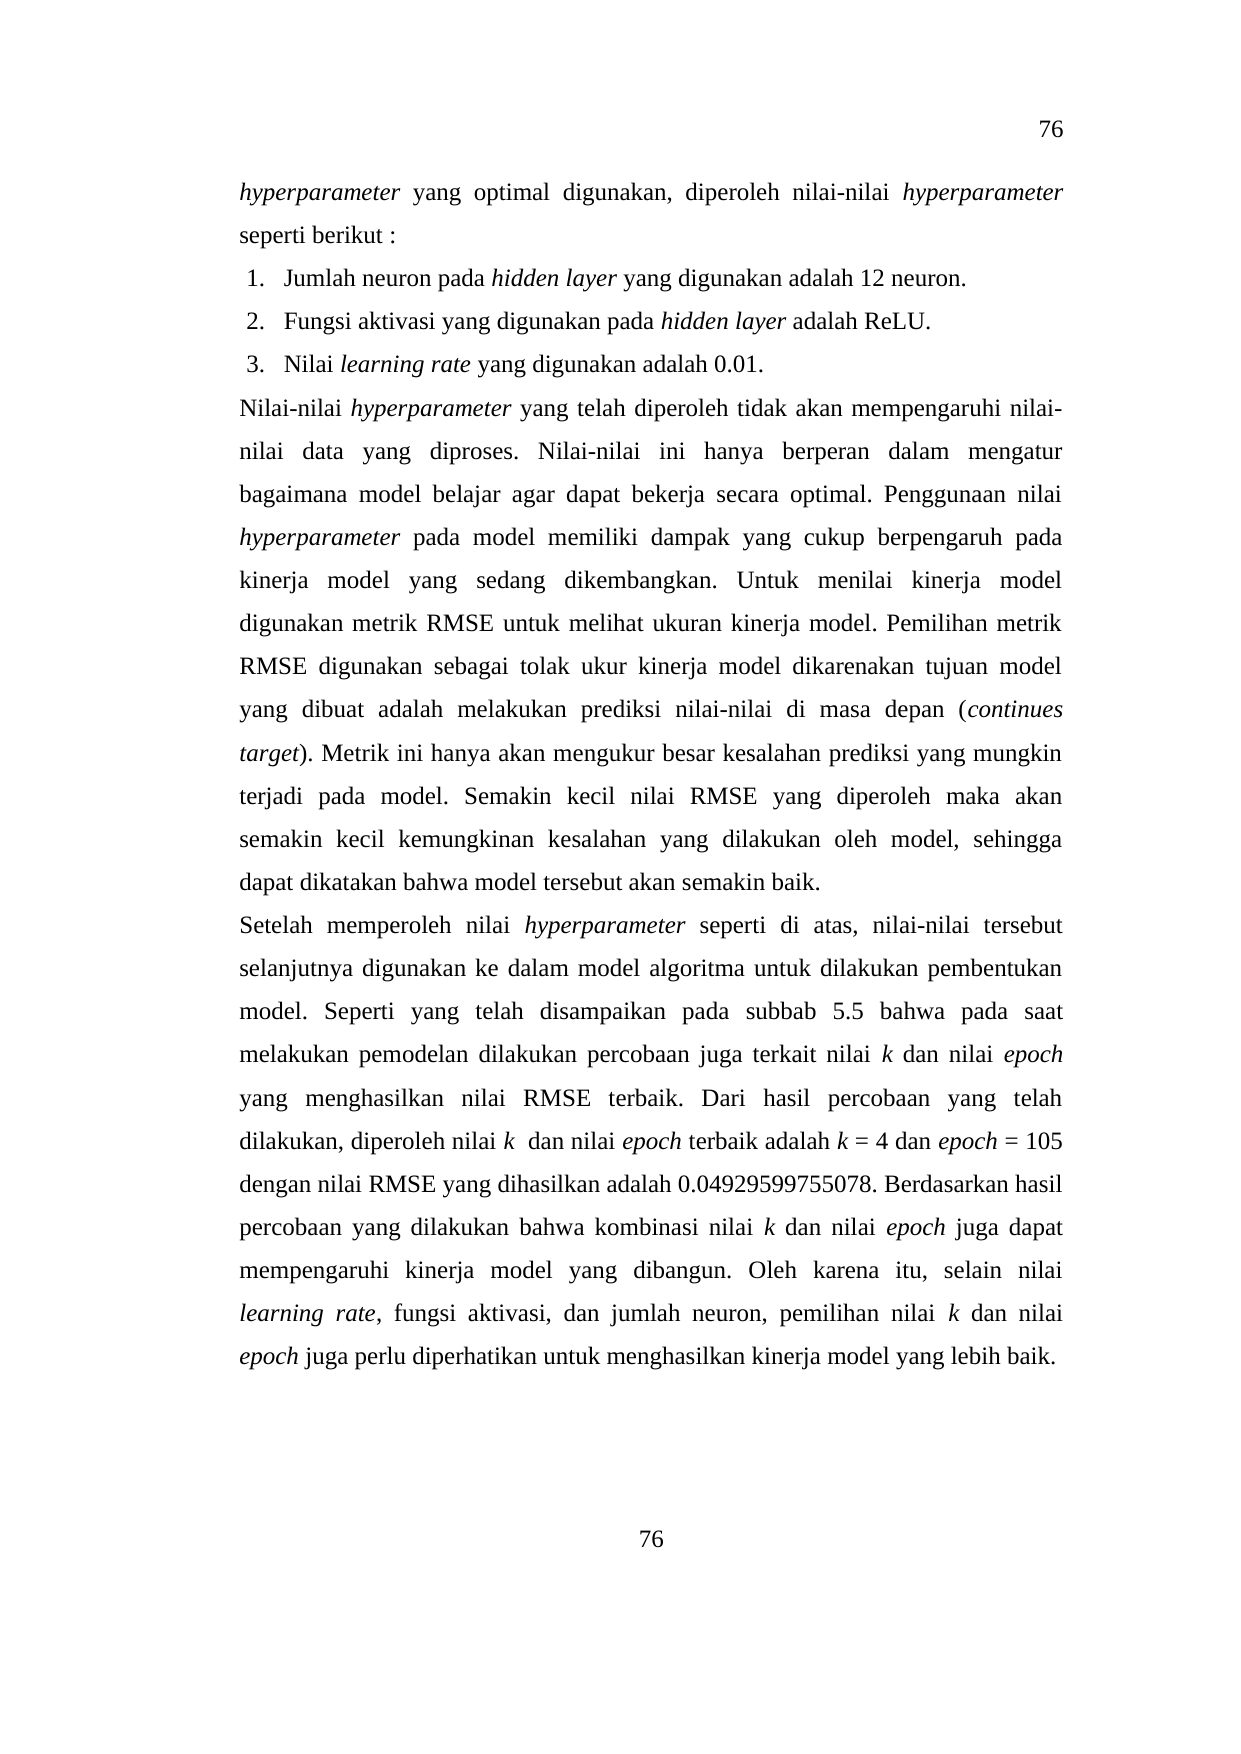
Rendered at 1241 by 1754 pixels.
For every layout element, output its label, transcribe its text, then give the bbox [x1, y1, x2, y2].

text Nilai-nilai hyperparameter yang telah diperoleh tidak akan mempengaruhi nilai-nilai data yang diproses. Nilai-nilai ini hanya berperan dalam mengatur bagaimana model belajar agar dapat bekerja secara optimal. Penggunaan nilai hyperparameter pada model memiliki dampak yang cukup berpengaruh pada kinerja model yang sedang dikembangkan. Untuk menilai kinerja model digunakan metrik RMSE untuk melihat ukuran kinerja model. Pemilihan metrik RMSE digunakan sebagai tolak ukur kinerja model dikarenakan tujuan model yang dibuat adalah melakukan prediksi nilai-nilai di masa depan (continues target). Metrik ini hanya akan mengukur besar kesalahan prediksi yang mungkin terjadi pada model. Semakin kecil nilai RMSE yang diperoleh maka akan semakin kecil kemungkinan kesalahan yang dilakukan oleh model, sehingga dapat dikatakan bahwa model tersebut akan semakin baik. [239, 393, 1063, 896]
list Jumlah neuron pada hidden layer yang digunakan adalah 12 neuron. [246, 263, 1063, 292]
text Setelah memperoleh nilai hyperparameter seperti di atas, nilai-nilai tersebut selanjutnya digunakan ke dalam model algoritma untuk dilakukan pembentukan model. Seperti yang telah disampaikan pada subbab 5.5 bahwa pada saat melakukan pemodelan dilakukan percobaan juga terkait nilai k dan nilai epoch yang menghasilkan nilai RMSE terbaik. Dari hasil percobaan yang telah dilakukan, diperoleh nilai k dan nilai epoch terbaik adalah k = 4 dan epoch = 105 dengan nilai RMSE yang dihasilkan adalah 0.04929599755078. Berdasarkan hasil percobaan yang dilakukan bahwa kombinasi nilai k dan nilai epoch juga dapat mempengaruhi kinerja model yang dibangun. Oleh karena itu, selain nilai learning rate, fungsi aktivasi, dan jumlah neuron, pemilihan nilai k dan nilai epoch juga perlu diperhatikan untuk menghasilkan kinerja model yang lebih baik. [239, 910, 1063, 1370]
list Fungsi aktivasi yang digunakan pada hidden layer adalah ReLU. [246, 306, 1063, 335]
list Nilai learning rate yang digunakan adalah 0.01. [246, 349, 1063, 378]
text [239, 177, 1063, 249]
